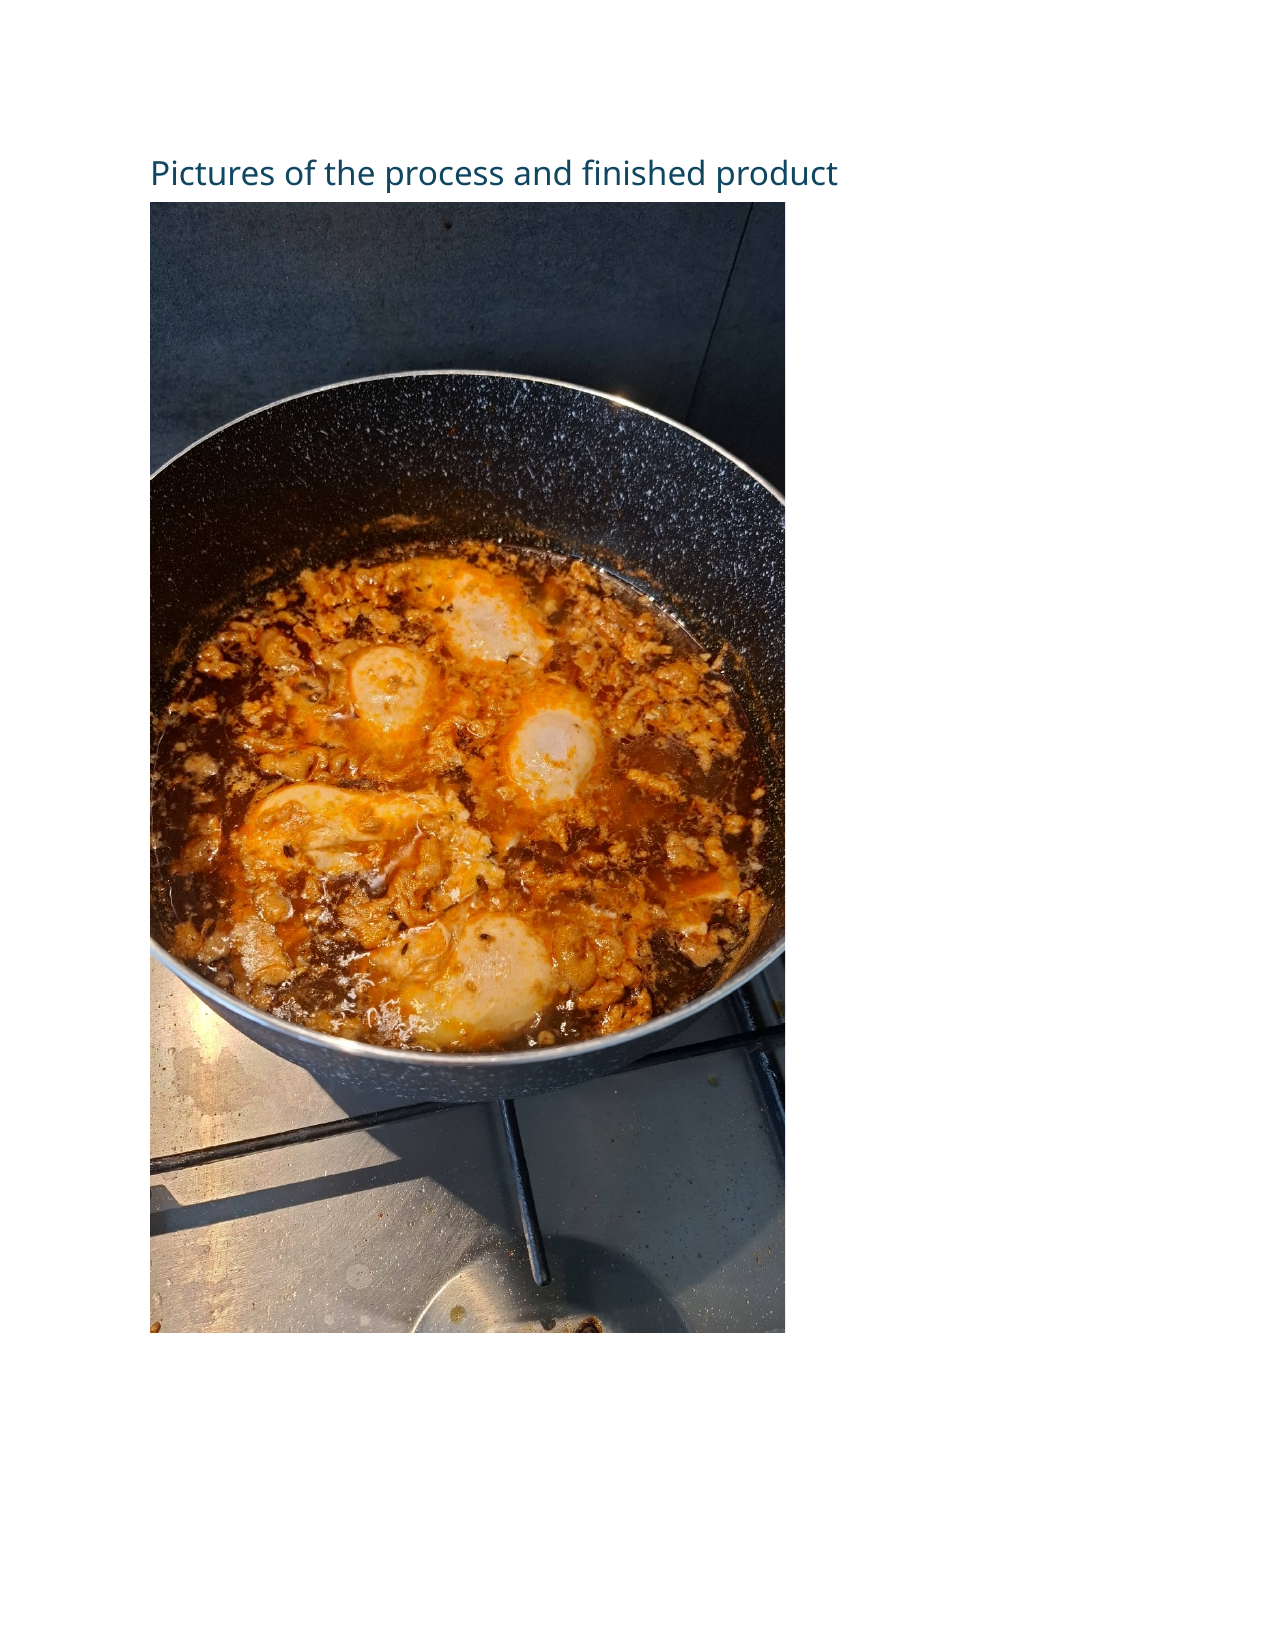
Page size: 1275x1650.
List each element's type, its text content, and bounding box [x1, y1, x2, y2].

picture [150, 202, 786, 1333]
